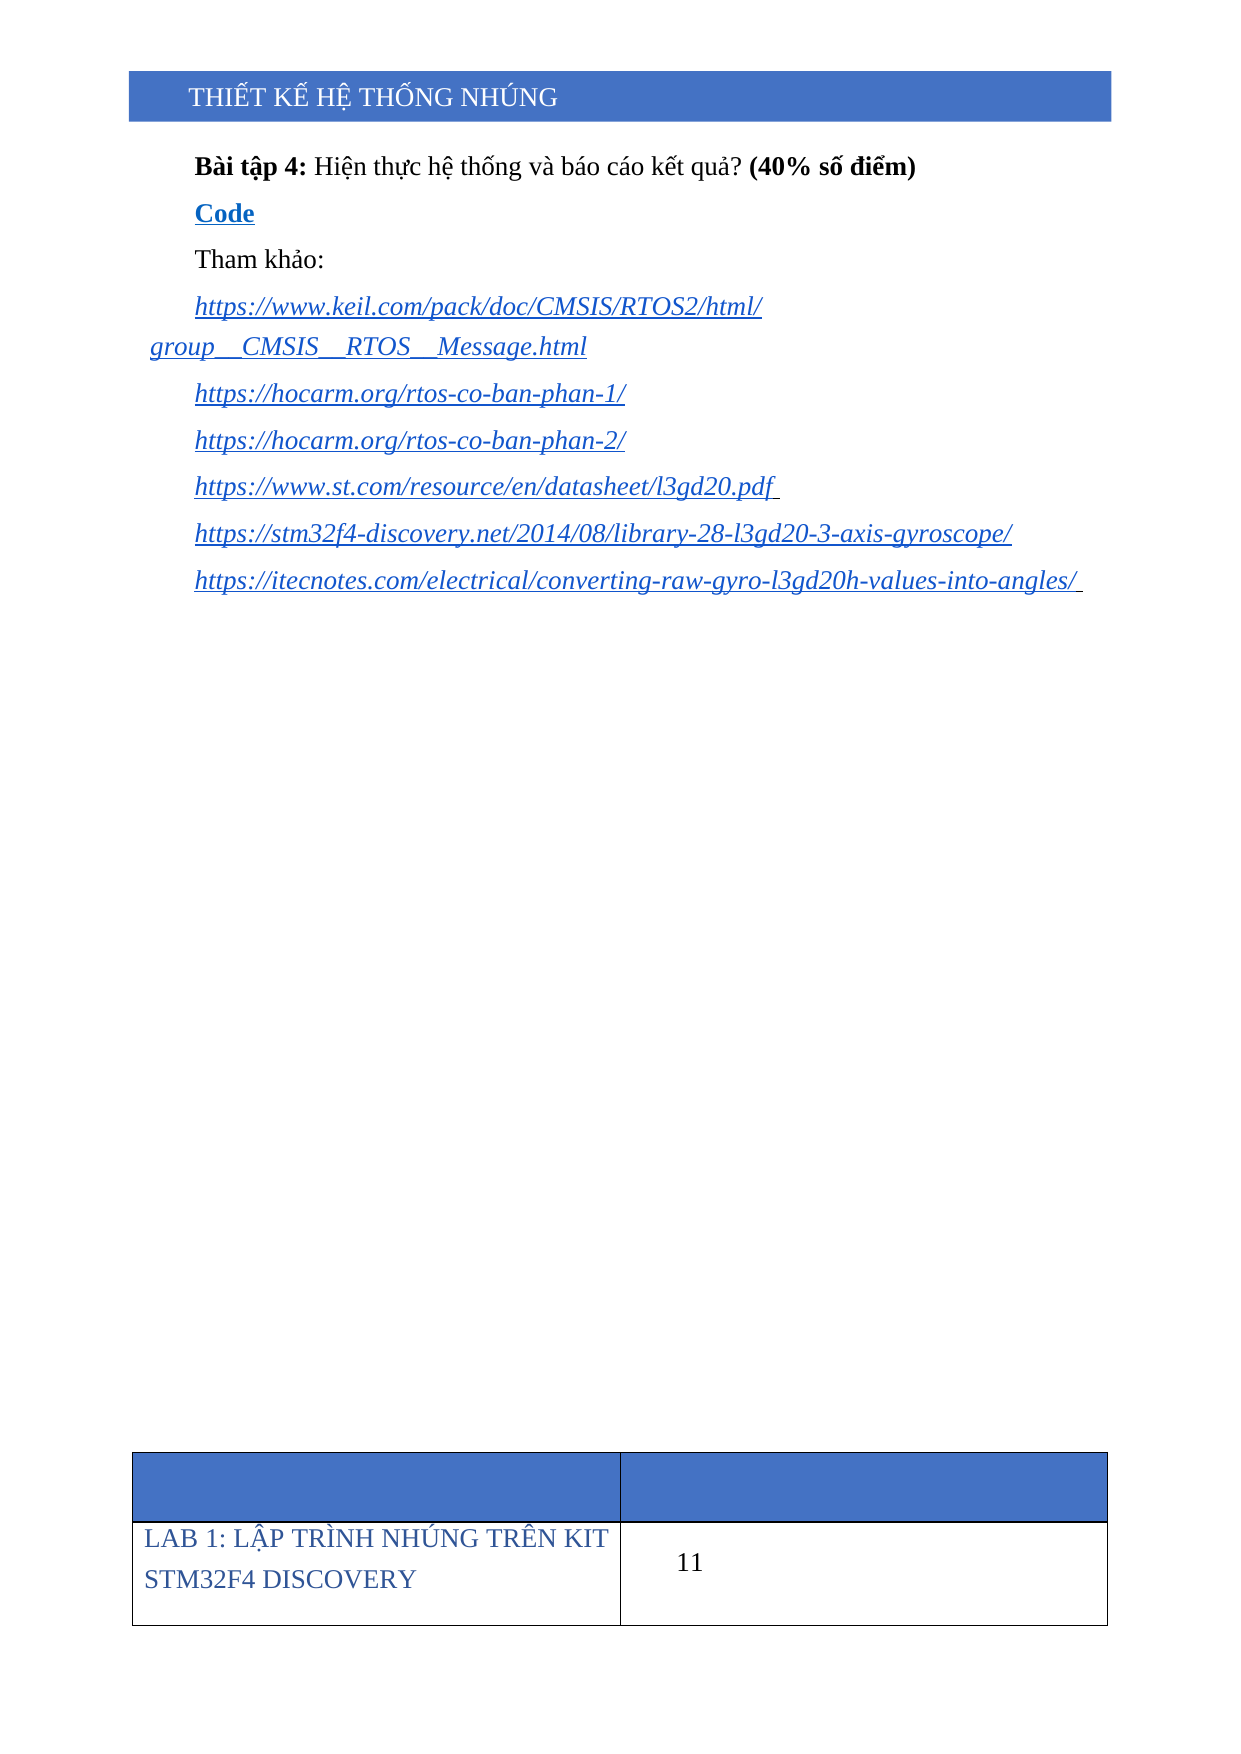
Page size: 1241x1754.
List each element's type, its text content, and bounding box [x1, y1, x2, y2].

text Bài tập 4: Hiện thực hệ thống và báo cáo kết quả? (40% số điểm) [150, 150, 1090, 181]
text https://itecnotes.com/electrical/converting-raw-gyro-l3gd20h-values-into-angles/ [150, 564, 1090, 595]
text Code [150, 197, 1090, 228]
text Tham khảo: [150, 243, 1090, 274]
text https://hocarm.org/rtos-co-ban-phan-2/ [150, 424, 1090, 455]
text https://www.keil.com/pack/doc/CMSIS/RTOS2/html/group__CMSIS__RTOS__Message.html [150, 290, 1090, 362]
text https://stm32f4-discovery.net/2014/08/library-28-l3gd20-3-axis-gyroscope/ [150, 517, 1090, 548]
text https://www.st.com/resource/en/datasheet/l3gd20.pdf [150, 470, 1090, 502]
text https://hocarm.org/rtos-co-ban-phan-1/ [150, 377, 1090, 408]
